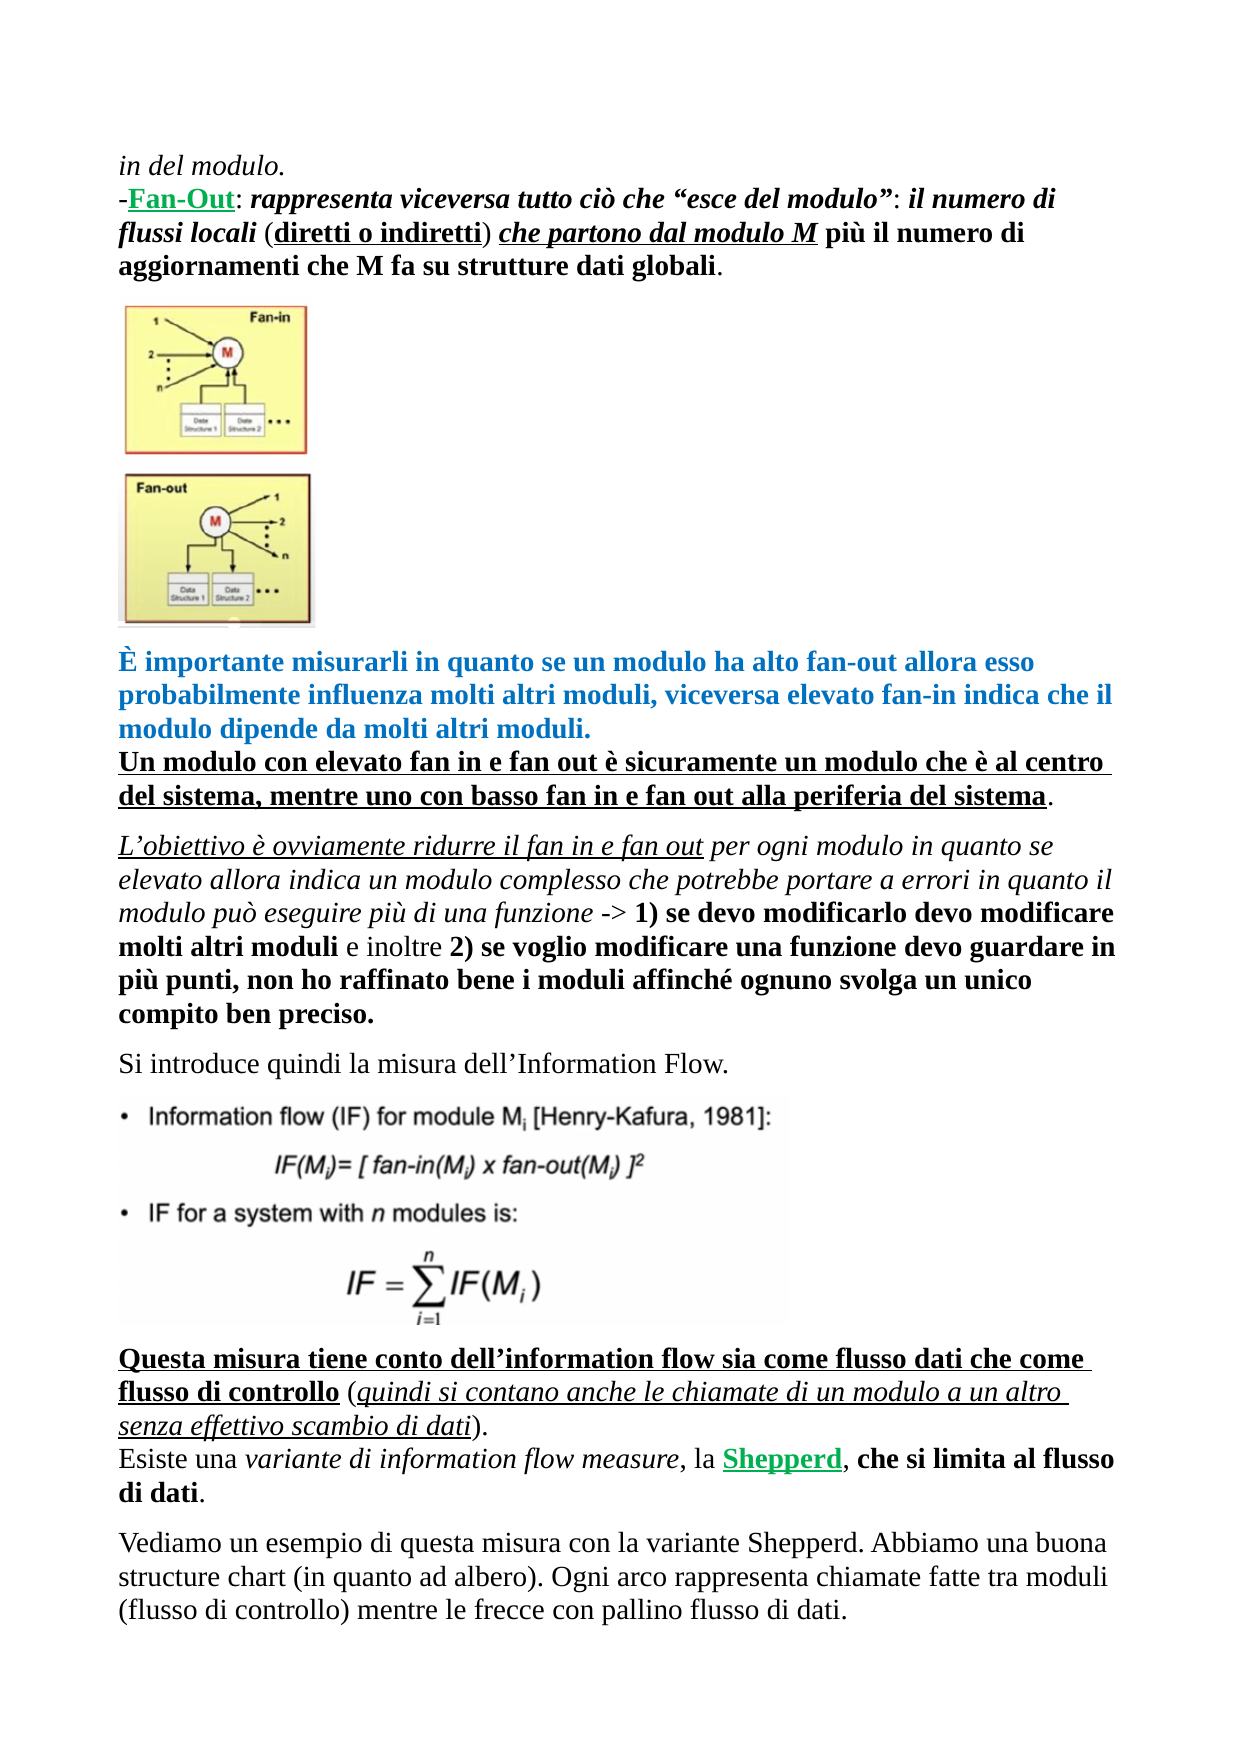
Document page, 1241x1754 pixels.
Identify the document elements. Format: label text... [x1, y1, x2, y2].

text Vediamo un esempio di questa misura con la variante Shepperd. Abbiamo una buona structure chart (in quanto ad albero). Ogni arco rappresenta chiamate fatte tra moduli (flusso di controllo) mentre le frecce con pallino flusso di dati. [118, 1525, 1122, 1626]
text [118, 148, 1122, 282]
text L’obiettivo è ovviamente ridurre il fan in e fan out per ogni modulo in quanto se elevato allora indica un modulo complesso che potrebbe portare a errori in quanto il modulo può eseguire più di una funzione -> 1) se devo modificarlo devo modificare molti altri moduli e inoltre 2) se voglio modificare una funzione devo guardare in più punti, non ho raffinato bene i moduli affinché ognuno svolga un unico compito ben preciso. [118, 828, 1122, 1029]
text Si introduce quindi la misura dell’Information Flow. [118, 1046, 1122, 1080]
picture [118, 1096, 790, 1325]
text Questa misura tiene conto dell’information flow sia come flusso dati che come flusso di controllo (quindi si contano anche le chiamate di un modulo a un altro senza effettivo scambio di dati). Esiste una variante di information flow measure, la Shepperd, che si limita al flusso di dati. [118, 1341, 1122, 1508]
text È importante misurarli in quanto se un modulo ha alto fan-out allora esso probabilmente influenza molti altri moduli, viceversa elevato fan-in indica che il modulo dipende da molti altri moduli. Un modulo con elevato fan in e fan out è sicuramente un modulo che è al centro del sistema, mentre uno con basso fan in e fan out alla periferia del sistema. [118, 644, 1122, 812]
picture [118, 298, 316, 628]
